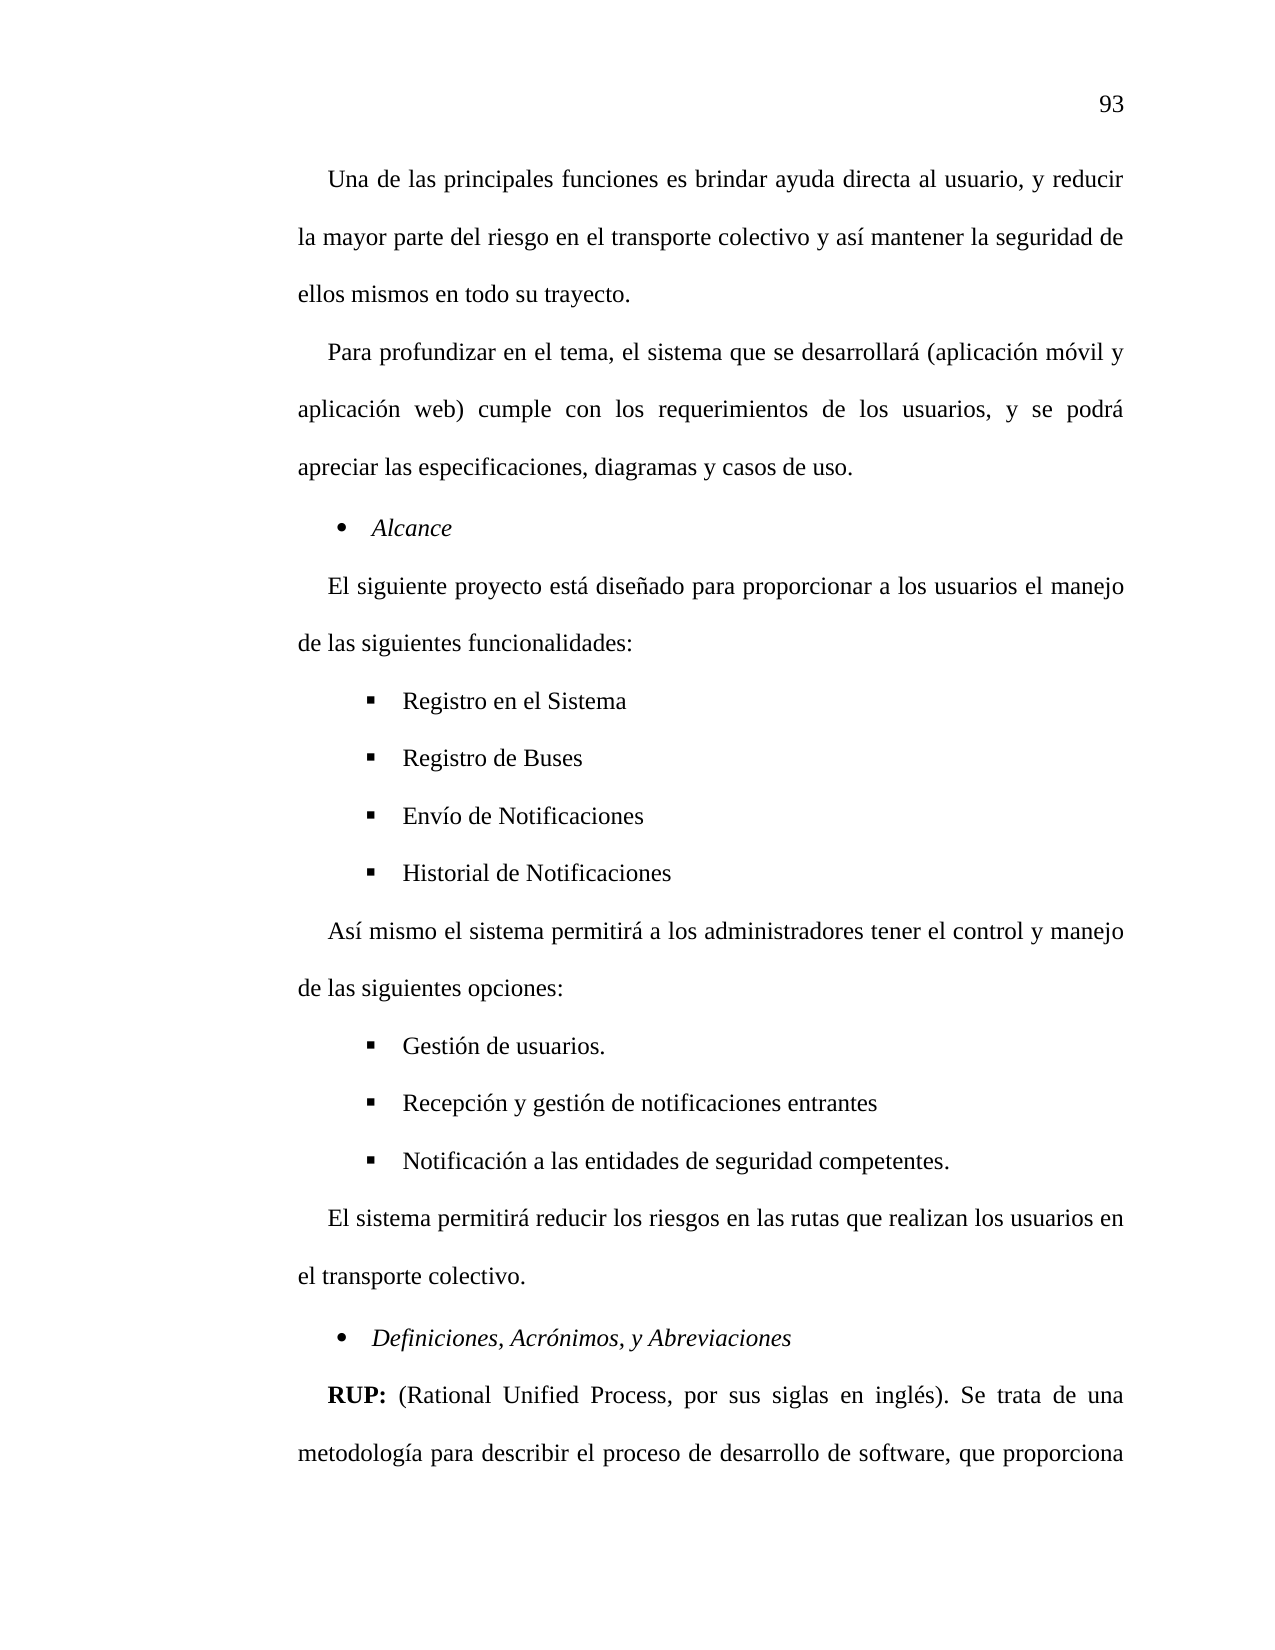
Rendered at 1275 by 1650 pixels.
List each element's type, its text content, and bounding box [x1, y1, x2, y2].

list Recepción y gestión de notificaciones entrantes [365, 1088, 1125, 1117]
text Así mismo el sistema permitirá a los administradores tener el control y manejo de las siguientes opciones: [298, 916, 1125, 1002]
list Registro de Buses [365, 743, 1125, 772]
text Definiciones, Acrónimos, y Abreviaciones [337, 1323, 1125, 1351]
list Gestión de usuarios. [365, 1031, 1125, 1060]
list Notificación a las entidades de seguridad competentes. [365, 1146, 1125, 1175]
text Para profundizar en el tema, el sistema que se desarrollará (aplicación móvil y aplicación web) cumple con los requerimientos de los usuarios, y se podrá apreciar las especificaciones, diagramas y casos de uso. [298, 337, 1125, 481]
text Una de las principales funciones es brindar ayuda directa al usuario, y reducir la mayor parte del riesgo en el transporte colectivo y así mantener la seguridad de ellos mismos en todo su trayecto. [298, 164, 1125, 308]
text Alcance [337, 513, 1125, 542]
list Envío de Notificaciones [365, 801, 1125, 830]
list Historial de Notificaciones [365, 858, 1125, 887]
text El sistema permitirá reducir los riesgos en las rutas que realizan los usuarios en el transporte colectivo. [298, 1203, 1125, 1290]
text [298, 1380, 1125, 1466]
list Registro en el Sistema [365, 686, 1125, 715]
text El siguiente proyecto está diseñado para proporcionar a los usuarios el manejo de las siguientes funcionalidades: [298, 571, 1125, 657]
